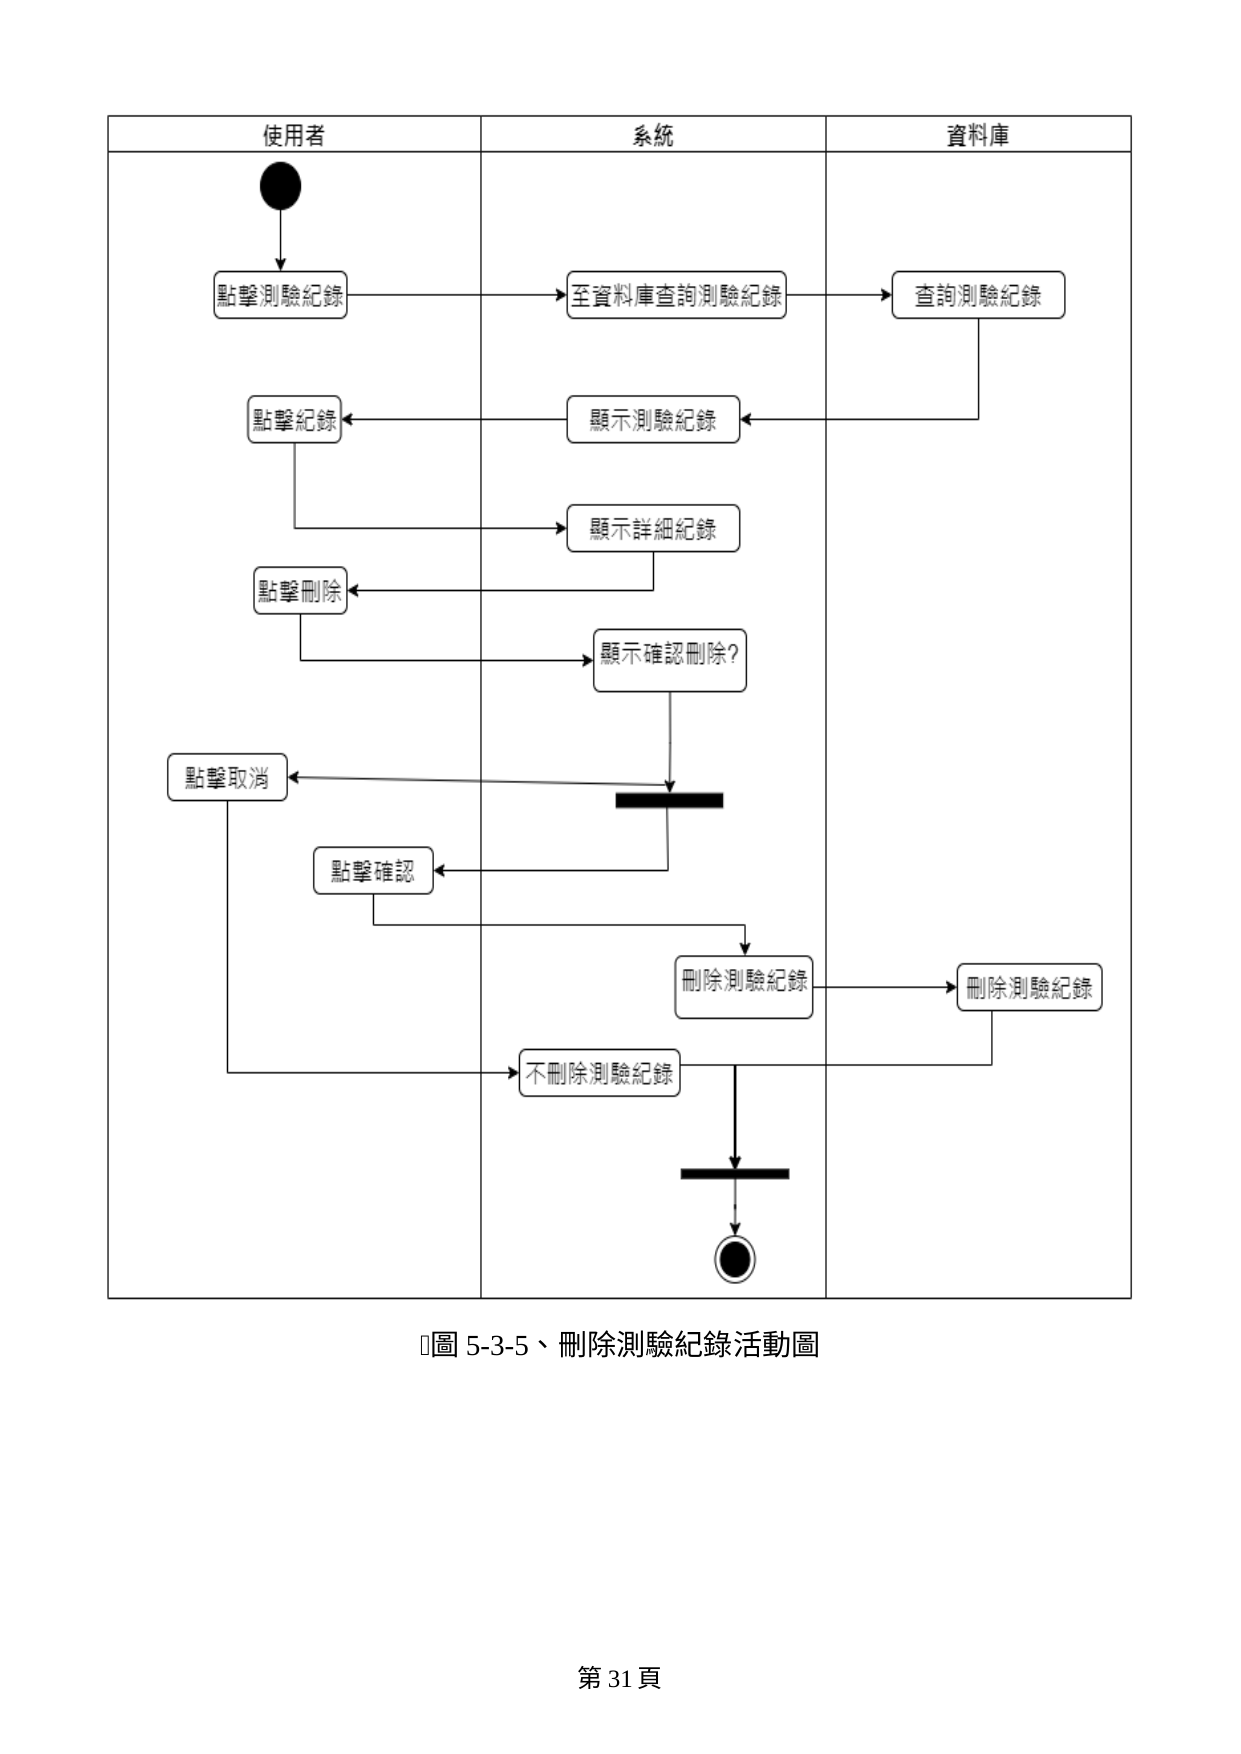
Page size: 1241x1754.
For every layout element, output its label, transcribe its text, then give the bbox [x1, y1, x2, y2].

text 圖5-3-5、刪除測驗紀錄活動圖 [89, 1305, 1152, 1380]
picture [103, 105, 1137, 1304]
